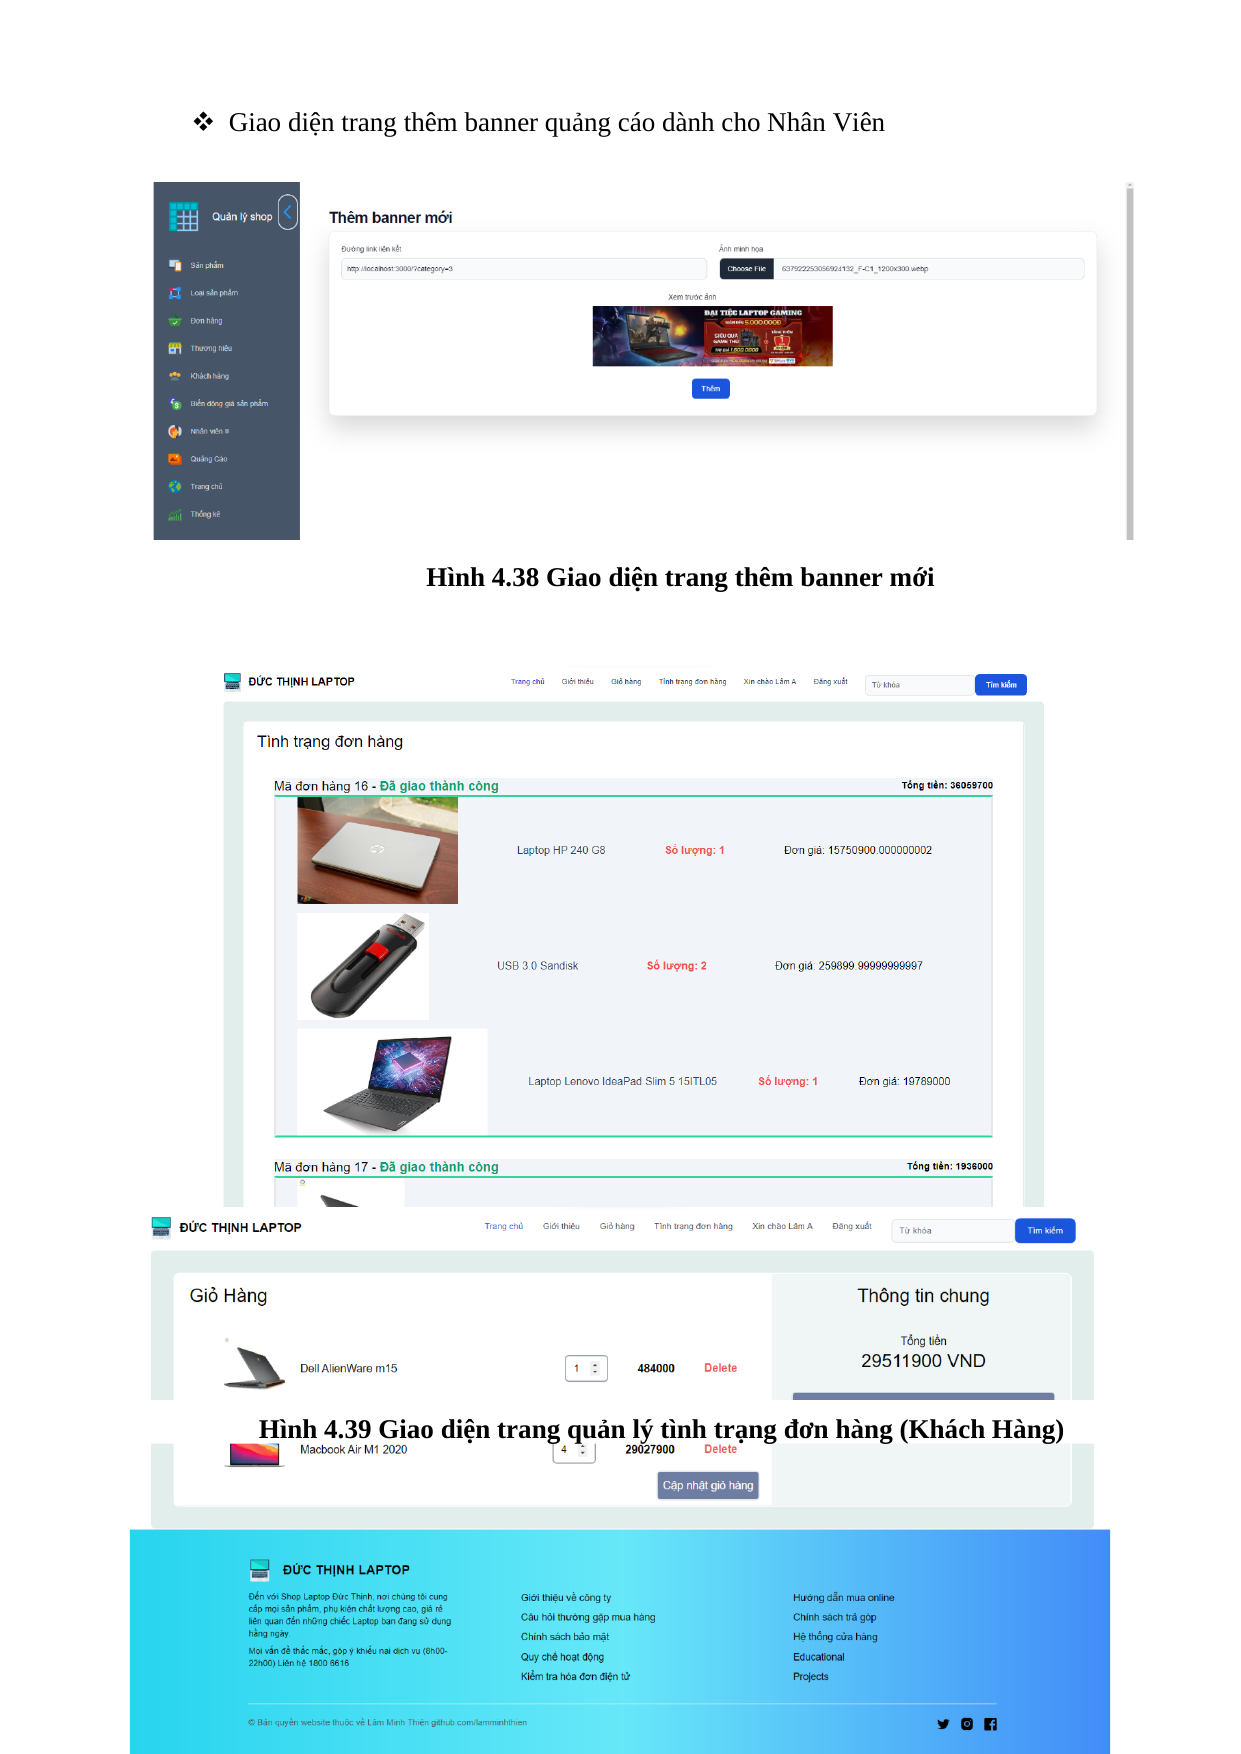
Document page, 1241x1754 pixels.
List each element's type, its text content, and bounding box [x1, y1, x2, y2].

picture [129, 665, 1111, 1754]
picture [153, 182, 1134, 540]
list Giao diện trang thêm banner quảng cáo dành cho Nhân Viên [153, 106, 1134, 138]
